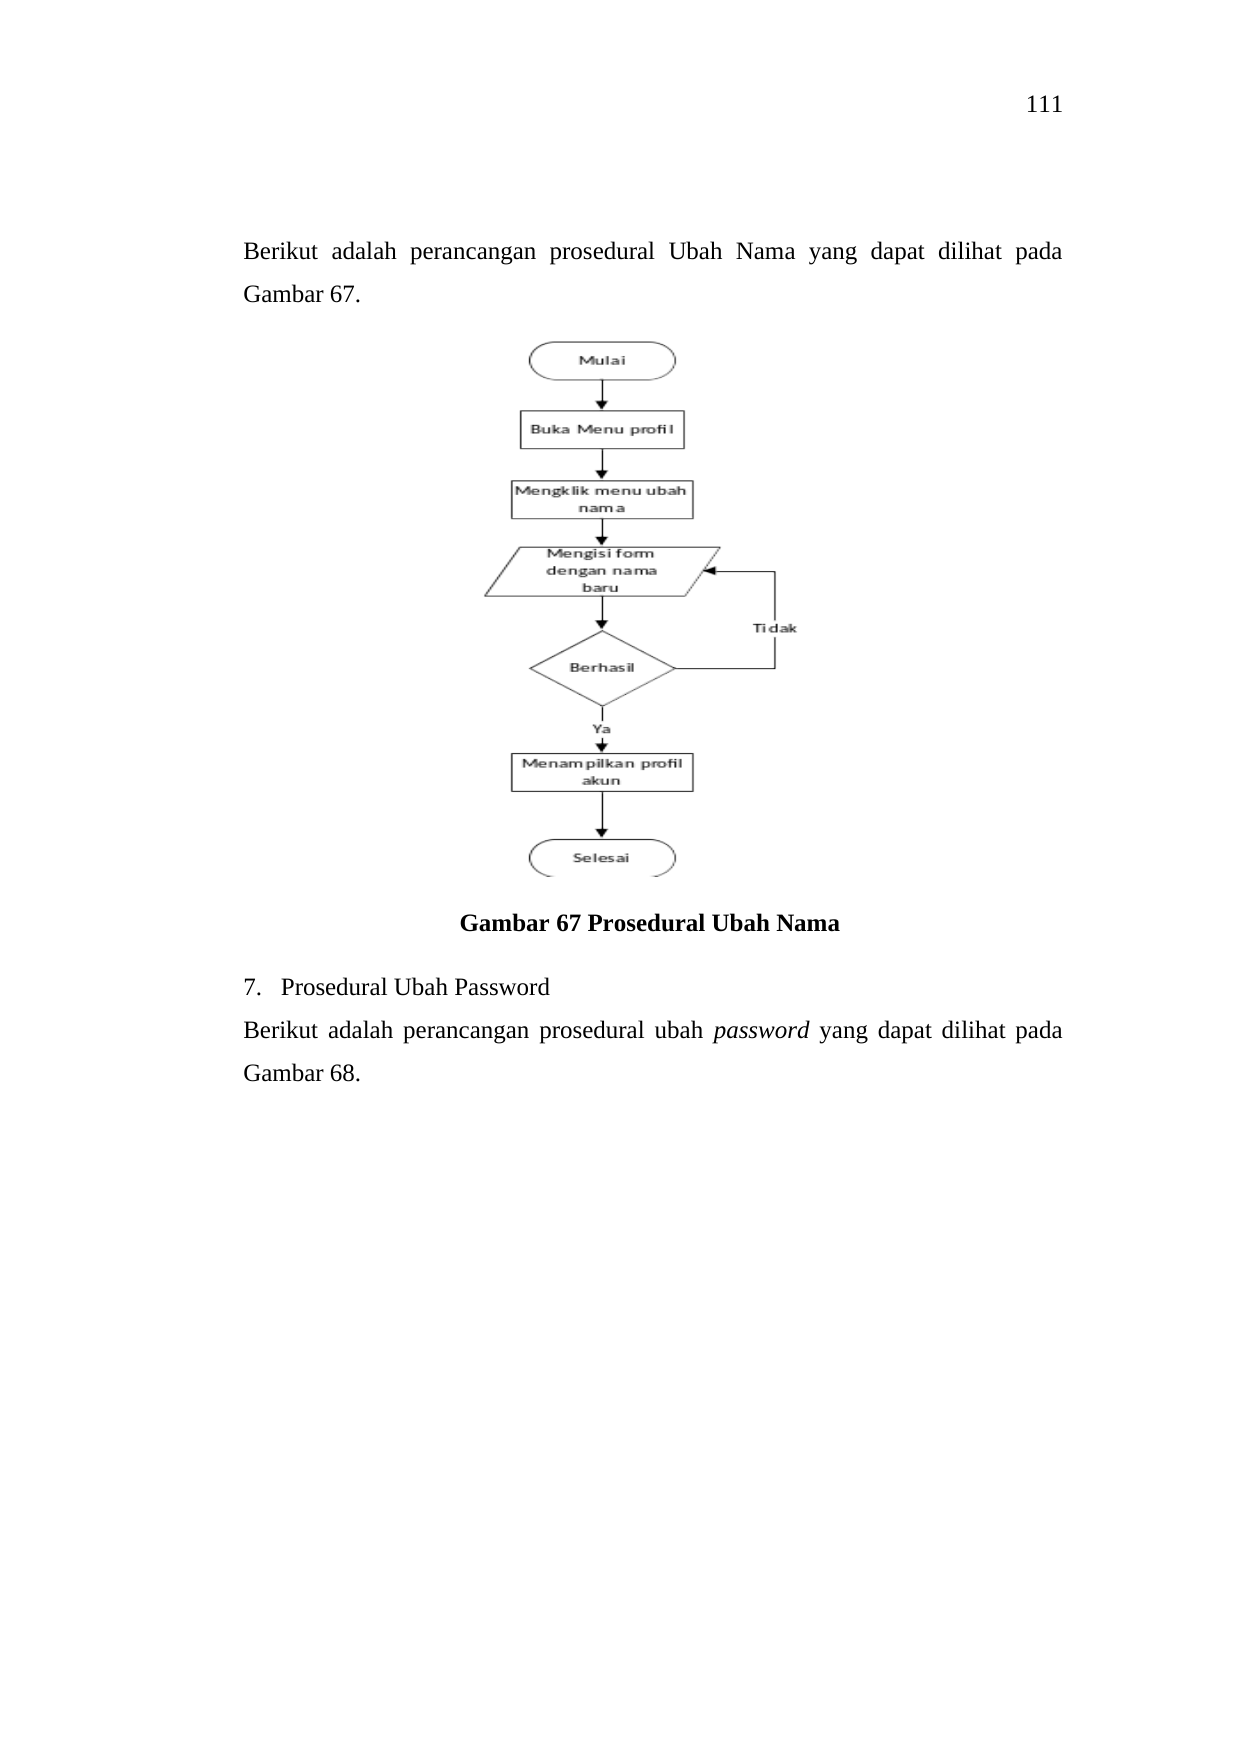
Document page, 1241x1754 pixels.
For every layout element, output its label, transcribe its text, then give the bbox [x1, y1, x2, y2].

text Berikut adalah perancangan prosedural Ubah Nama yang dapat dilihat pada Gambar 67. [243, 236, 1063, 308]
list Prosedural Ubah Password [243, 972, 1063, 1000]
text Berikut adalah perancangan prosedural ubah password yang dapat dilihat pada Gambar 68. [243, 1015, 1063, 1087]
